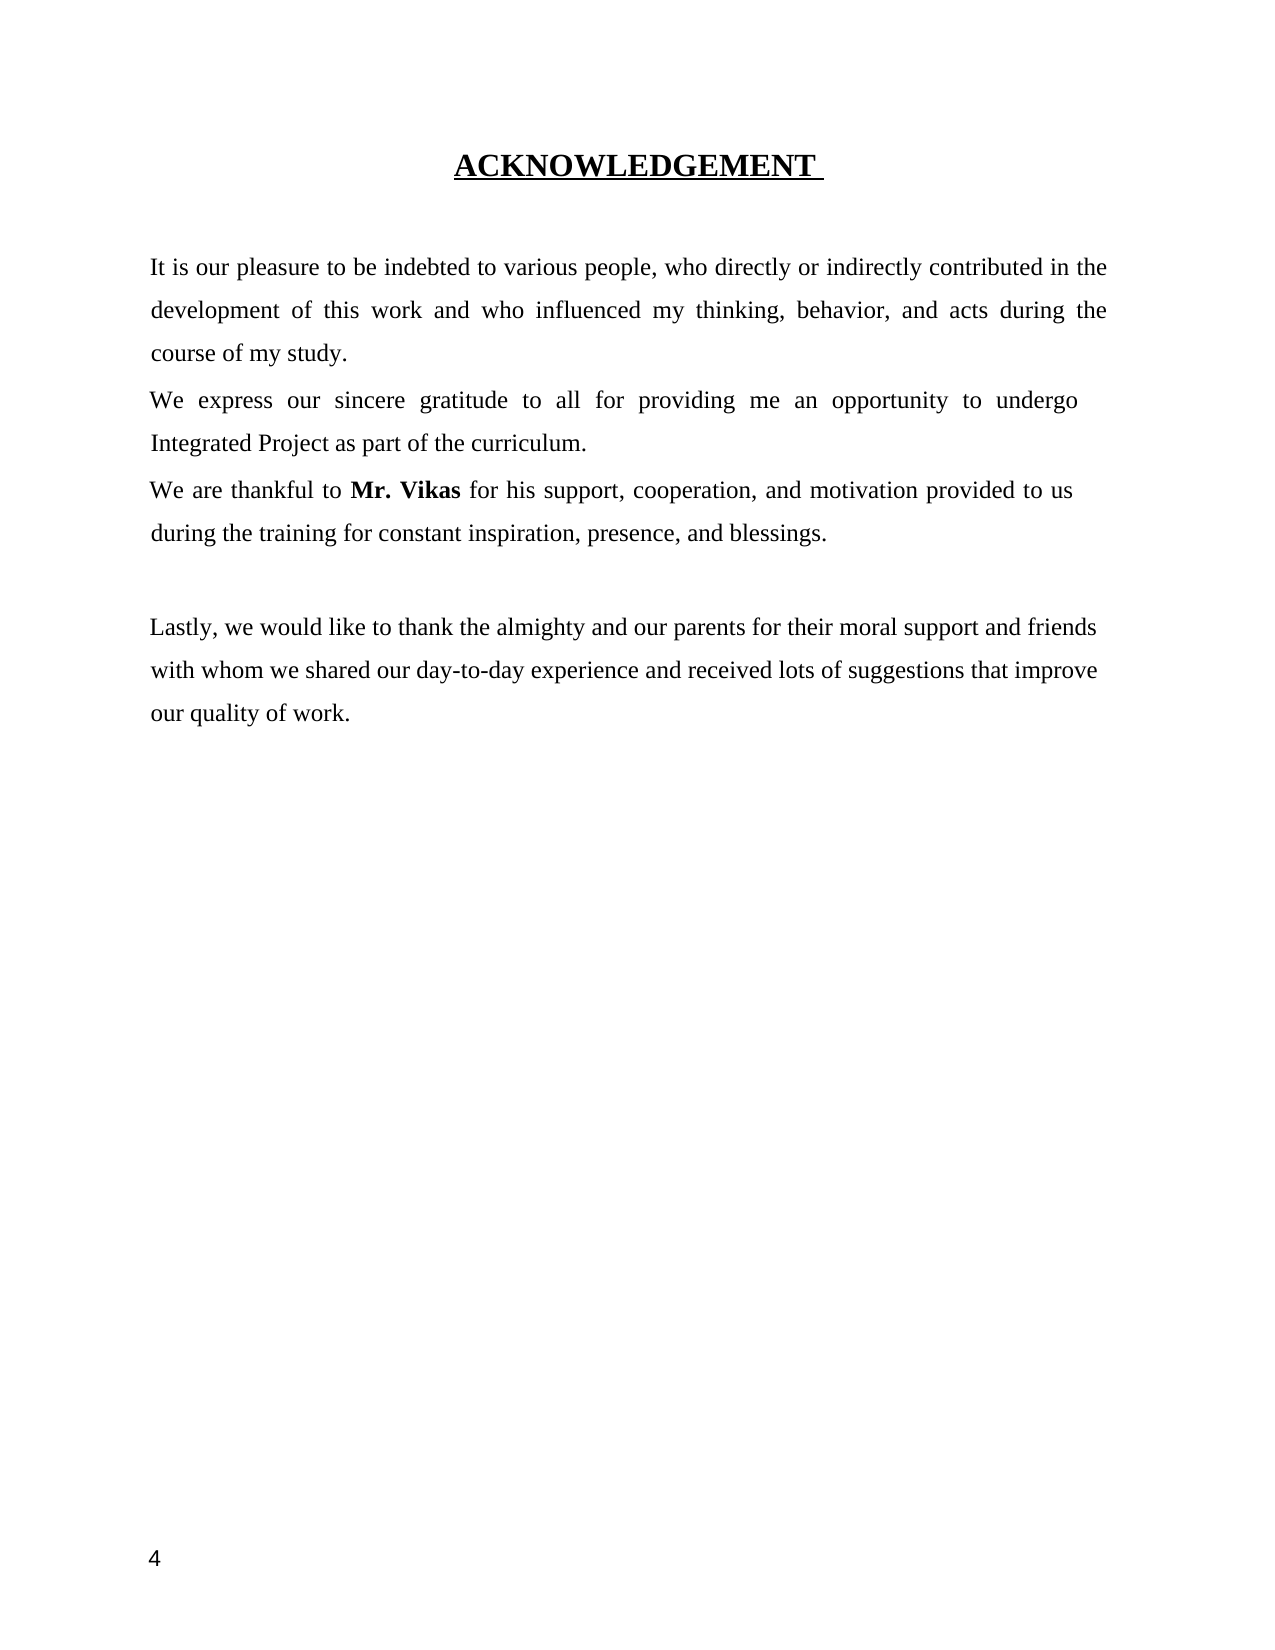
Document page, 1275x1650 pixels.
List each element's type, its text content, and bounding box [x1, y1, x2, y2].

text We express our sincere gratitude to all for providing me an opportunity to undergo Integrated Project as part of the curriculum. [149, 385, 1079, 457]
text ACKNOWLEDGEMENT [453, 146, 1201, 183]
text It is our pleasure to be indebted to various people, who directly or indirectly contributed in the development of this work and who influenced my thinking, behavior, and acts during the course of my study. [149, 252, 1108, 367]
text Lastly, we would like to thank the almighty and our parents for their moral support and friends with whom we shared our day-to-day experience and received lots of suggestions that improve our quality of work. [149, 612, 1098, 727]
text We are thankful to Mr. Vikas for his support, cooperation, and motivation provided to us during the training for constant inspiration, presence, and blessings. [149, 475, 1074, 547]
